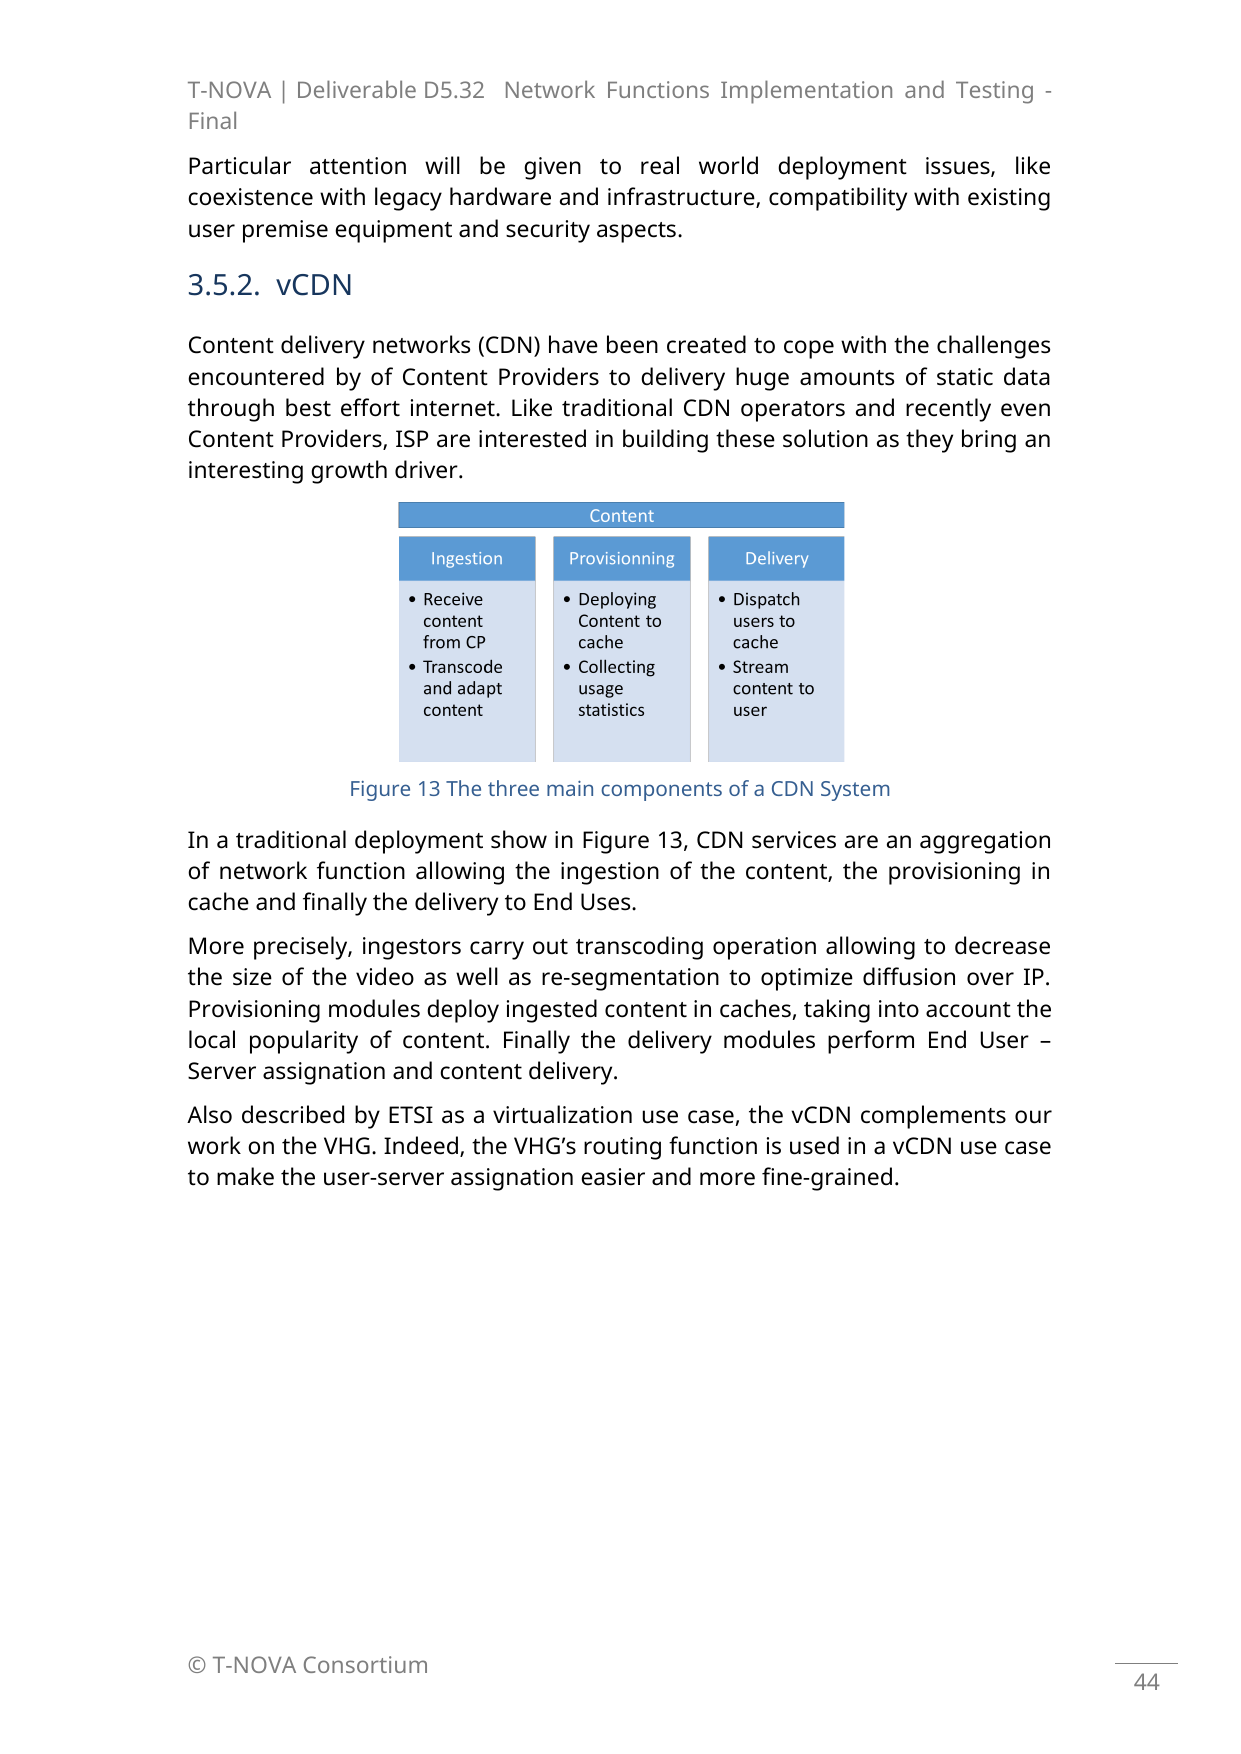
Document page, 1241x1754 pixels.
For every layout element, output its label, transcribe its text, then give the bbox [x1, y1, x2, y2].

text Also described by ETSI as a virtualization use case, the vCDN complements our work on the VHG. Indeed, the VHG’s routing function is used in a vCDN use case to make the user-server assignation easier and more fine-grained. [187, 1099, 1053, 1193]
text More precisely, ingestors carry out transcoding operation allowing to decrease the size of the video as well as re-segmentation to optimize diffusion over IP. Provisioning modules deploy ingested content in caches, taking into account the local popularity of content. Finally the delivery modules perform End User – Server assignation and content delivery. [187, 930, 1053, 1086]
text Figure 13 The three main components of a CDN System [187, 774, 1053, 803]
text Particular attention will be given to real world deployment issues, like coexistence with legacy hardware and infrastructure, compatibility with existing user premise equipment and security aspects. [187, 150, 1053, 244]
text In a traditional deployment show in Figure 13, CDN services are an aggregation of network function allowing the ingestion of the content, the provisioning in cache and finally the delivery to End Uses. [187, 824, 1053, 918]
picture [396, 498, 845, 762]
subtitle vCDN [187, 264, 1053, 304]
text Content delivery networks (CDN) have been created to cope with the challenges encountered by of Content Providers to delivery huge amounts of static data through best effort internet. Like traditional CDN operators and recently even Content Providers, ISP are interested in building these solution as they bring an interesting growth driver. [187, 329, 1053, 486]
